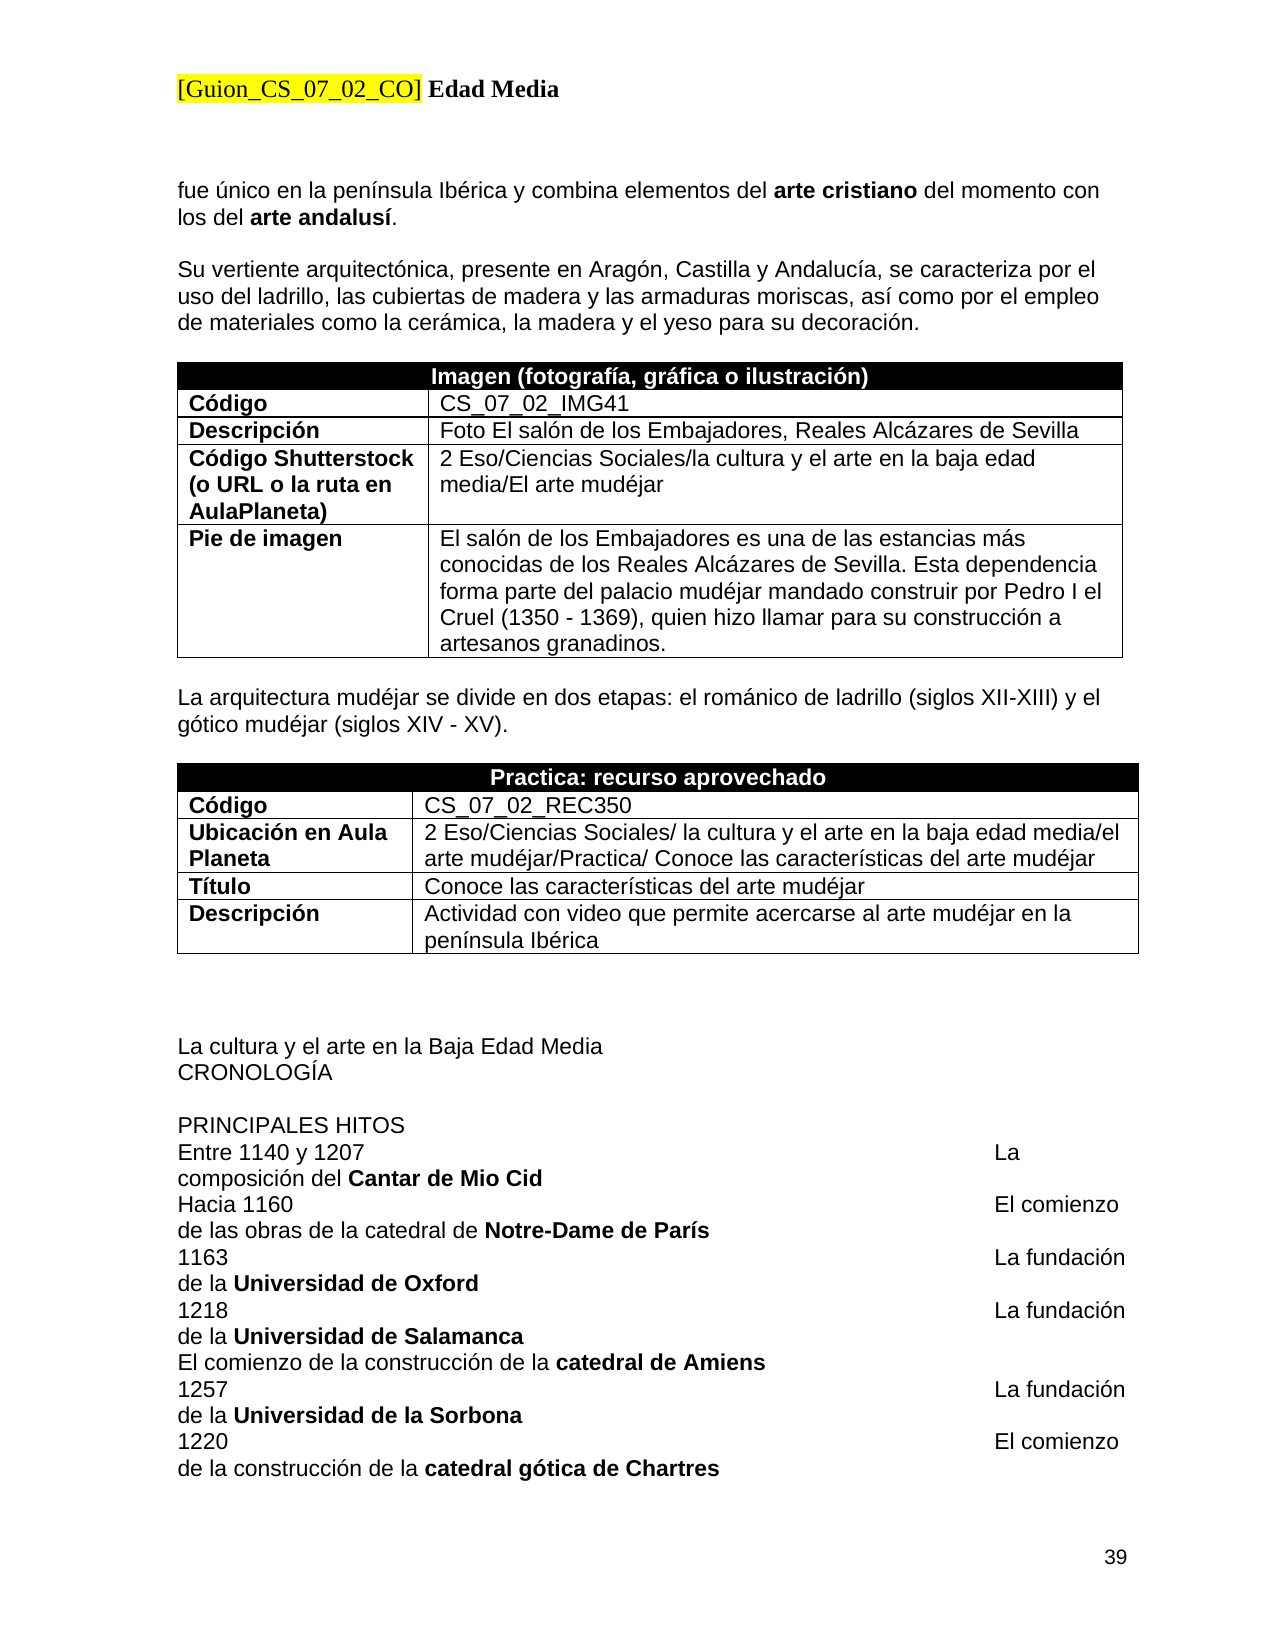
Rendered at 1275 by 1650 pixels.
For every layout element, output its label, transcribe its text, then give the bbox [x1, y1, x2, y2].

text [177, 177, 1127, 230]
table_cell Descripción [178, 418, 428, 444]
text Hacia 1160 El comienzo de las obras de la catedral de Notre-Dame de París [177, 1191, 1127, 1244]
text Su vertiente arquitectónica, presente en Aragón, Castilla y Andalucía, se caracteriza por el uso del ladrillo, las cubiertas de madera y las armaduras moriscas, así como por el empleo de materiales como la cerámica, la madera y el yeso para su decoración. [177, 256, 1127, 335]
table_cell Código [178, 792, 412, 818]
table_cell Descripción [178, 900, 412, 953]
table_cell Foto El salón de los Embajadores, Reales Alcázares de Sevilla [429, 418, 1122, 444]
table_cell Actividad con video que permite acercarse al arte mudéjar en la península Ibérica [413, 900, 1138, 953]
table_header Practica: recurso aprovechado [178, 764, 1138, 791]
text 1218 La fundación de la Universidad de Salamanca [177, 1297, 1127, 1349]
table_cell El salón de los Embajadores es una de las estancias más conocidas de los Reales Alcázares de Sevilla. Esta dependencia forma parte del palacio mudéjar mandado construir por Pedro I el Cruel (1350 - 1369), quien hizo llamar para su construcción a artesanos granadinos. [429, 525, 1122, 657]
text La arquitectura mudéjar se divide en dos etapas: el románico de ladrillo (siglos XII-XIII) y el gótico mudéjar (siglos XIV - XV). [177, 684, 1127, 737]
text 1257 La fundación de la Universidad de la Sorbona [177, 1376, 1127, 1428]
table_cell CS_07_02_IMG41 [429, 390, 1122, 416]
table_cell Título [178, 873, 412, 899]
table_cell Código Shutterstock (o URL o la ruta en AulaPlaneta) [178, 445, 428, 524]
text El comienzo de la construcción de la catedral de Amiens [177, 1349, 1127, 1376]
text 1220 El comienzo de la construcción de la catedral gótica de Chartres [177, 1428, 1127, 1481]
table_cell 2 Eso/Ciencias Sociales/la cultura y el arte en la baja edad media/El arte mudéjar [429, 445, 1122, 524]
table_cell Ubicación en Aula Planeta [178, 819, 412, 872]
text CRONOLOGÍA PRINCIPALES HITOS [177, 1059, 1127, 1138]
text 1163 La fundación de la Universidad de Oxford [177, 1244, 1127, 1297]
table_cell 2 Eso/Ciencias Sociales/ la cultura y el arte en la baja edad media/el arte mudéjar/Practica/ Conoce las características del arte mudéjar [413, 819, 1138, 872]
text Entre 1140 y 1207 La composición del Cantar de Mio Cid [177, 1138, 1127, 1191]
text La cultura y el arte en la Baja Edad Media [177, 1033, 1127, 1059]
table_cell Código [178, 390, 428, 416]
table_header Imagen (fotografía, gráfica o ilustración) [178, 363, 1122, 389]
table_cell CS_07_02_REC350 [413, 792, 1138, 818]
table_cell Pie de imagen [178, 525, 428, 657]
table_cell Conoce las características del arte mudéjar [413, 873, 1138, 899]
